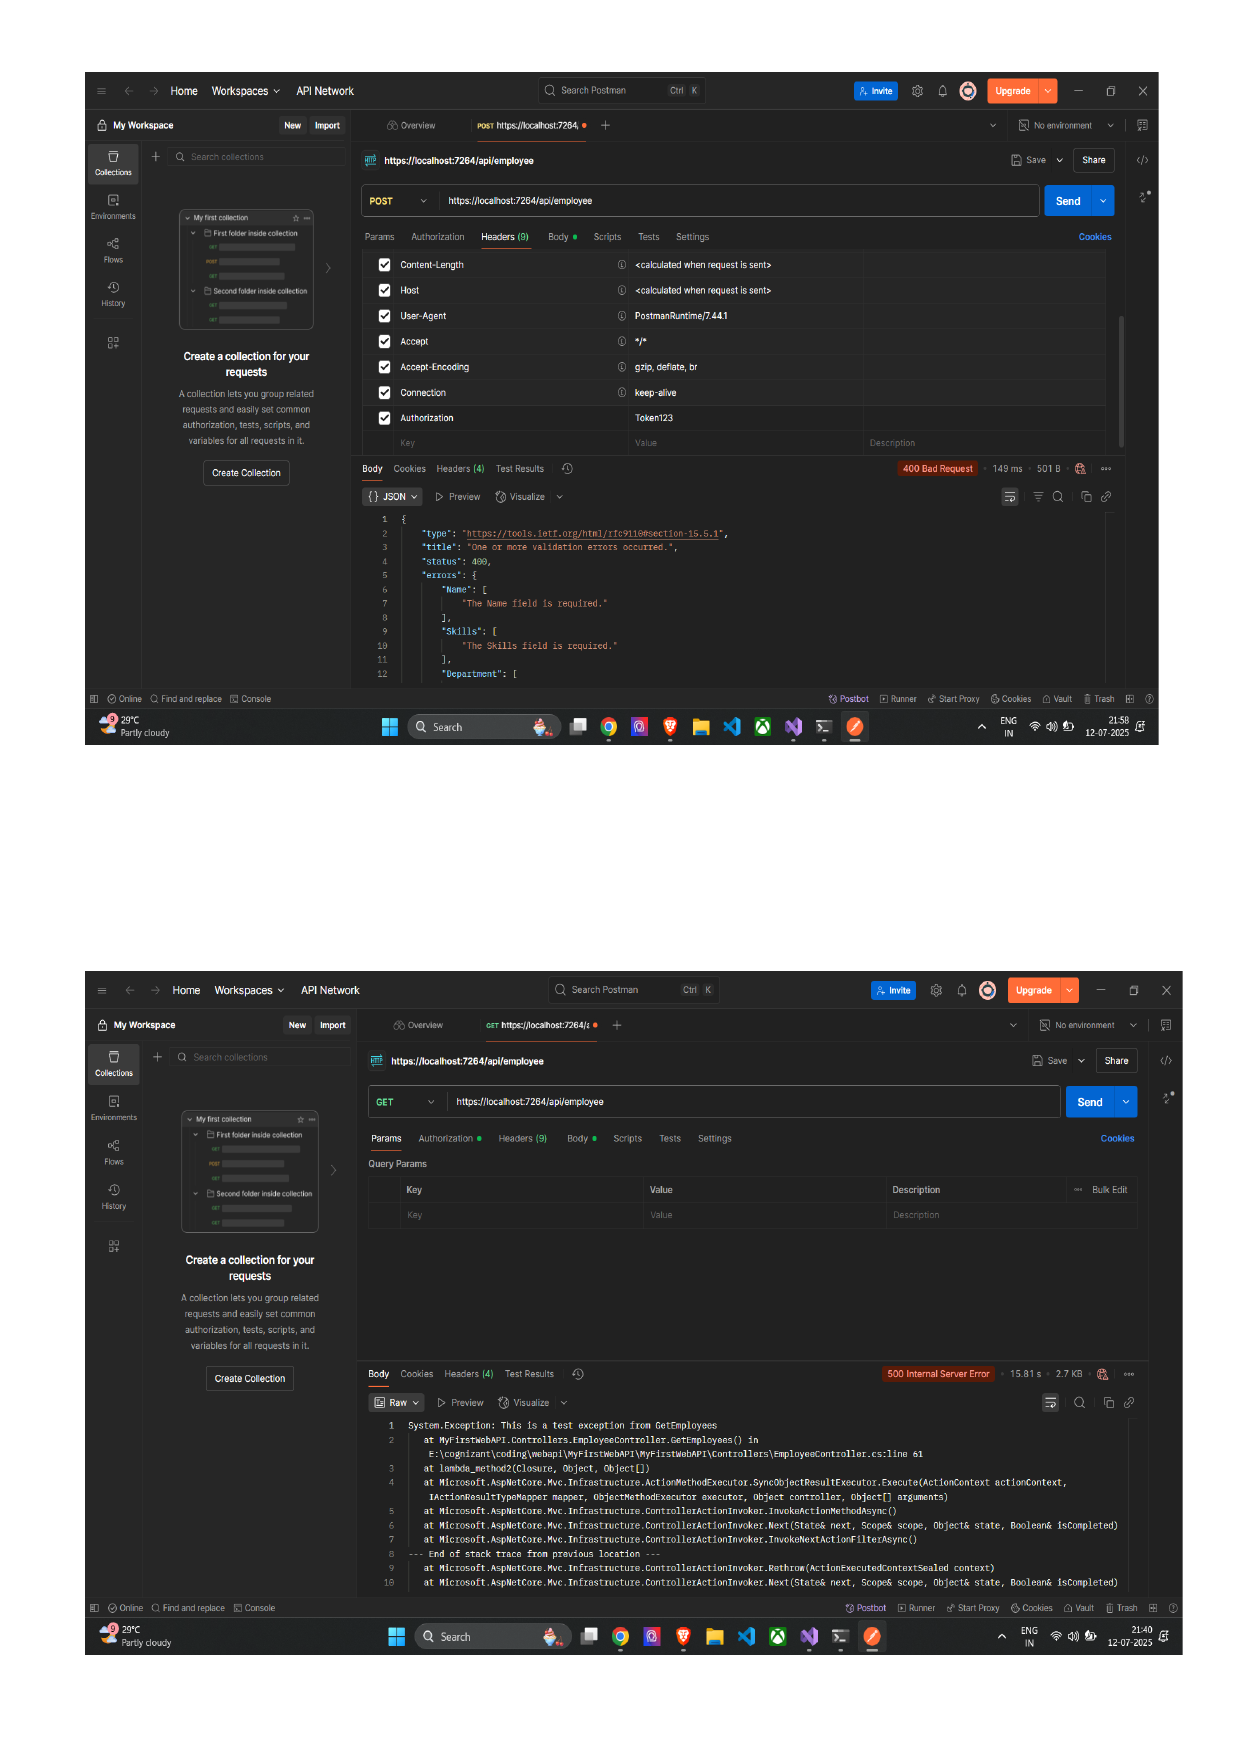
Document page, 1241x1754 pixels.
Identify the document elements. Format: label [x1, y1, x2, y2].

picture [85, 971, 1183, 1655]
picture [85, 72, 1159, 745]
